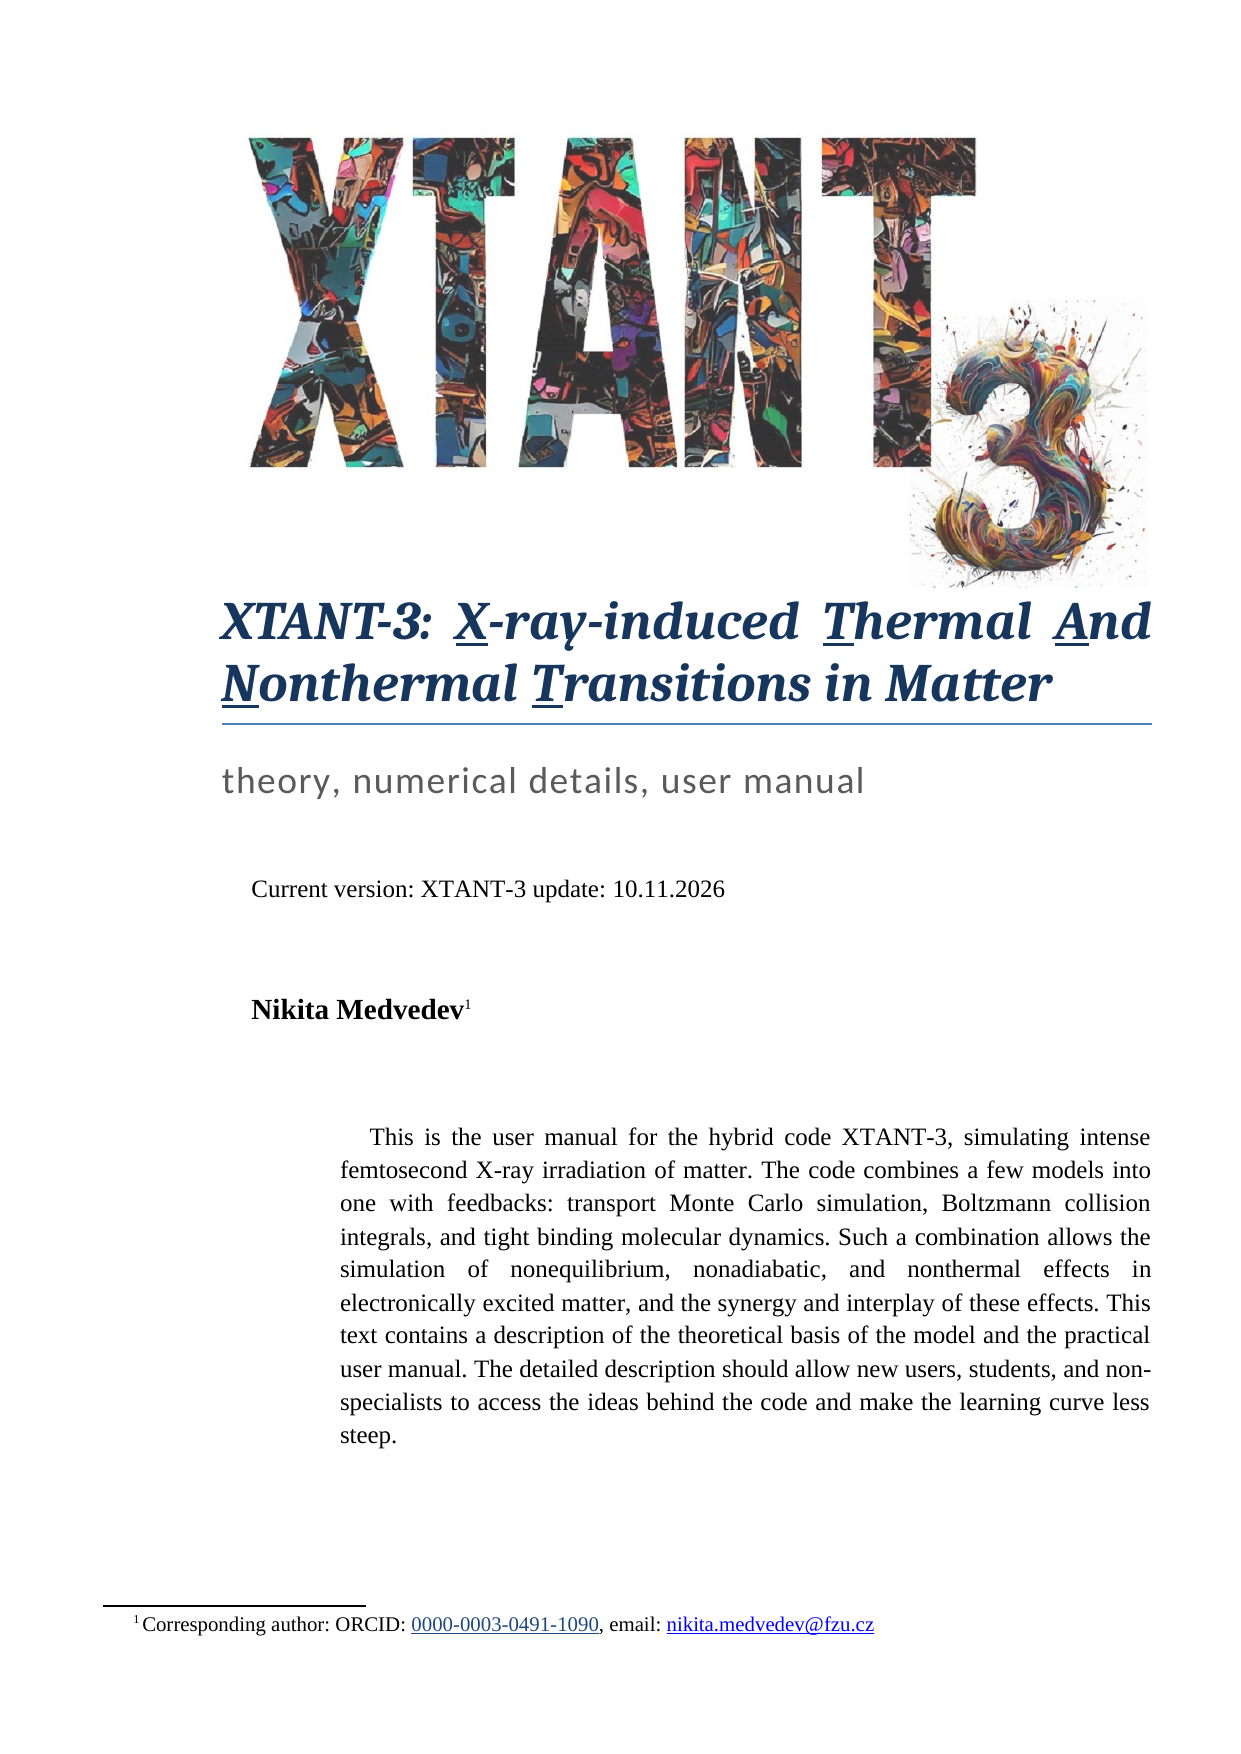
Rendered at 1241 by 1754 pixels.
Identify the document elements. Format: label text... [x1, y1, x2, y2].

text Current version: XTANT-3 update: 08.11.2024 [222, 874, 1152, 902]
picture [225, 118, 1148, 591]
subtitle theory, numerical details, user manual [222, 757, 1152, 802]
title XTANT-3: X-ray-induced Thermal And Nonthermal Transitions in Matter [222, 590, 1152, 723]
text Nikita Medvedev [222, 992, 1152, 1025]
text This is the user manual for the hybrid code XTANT-3, simulating intense femtosecond X-ray irradiation of matter. The code combines a few models into one with feedbacks: transport Monte Carlo simulation, Boltzmann collision integrals, and tight binding molecular dynamics. Such a combination allows the simulation of nonequilibrium, nonadiabatic, and nonthermal effects in electronically excited matter, and the synergy and interplay of these effects. This text contains a description of the theoretical basis of the model and the practical user manual. The detailed description should allow new users, students, and non-specialists to access the ideas behind the code and make the learning curve less steep. [340, 1122, 1152, 1448]
